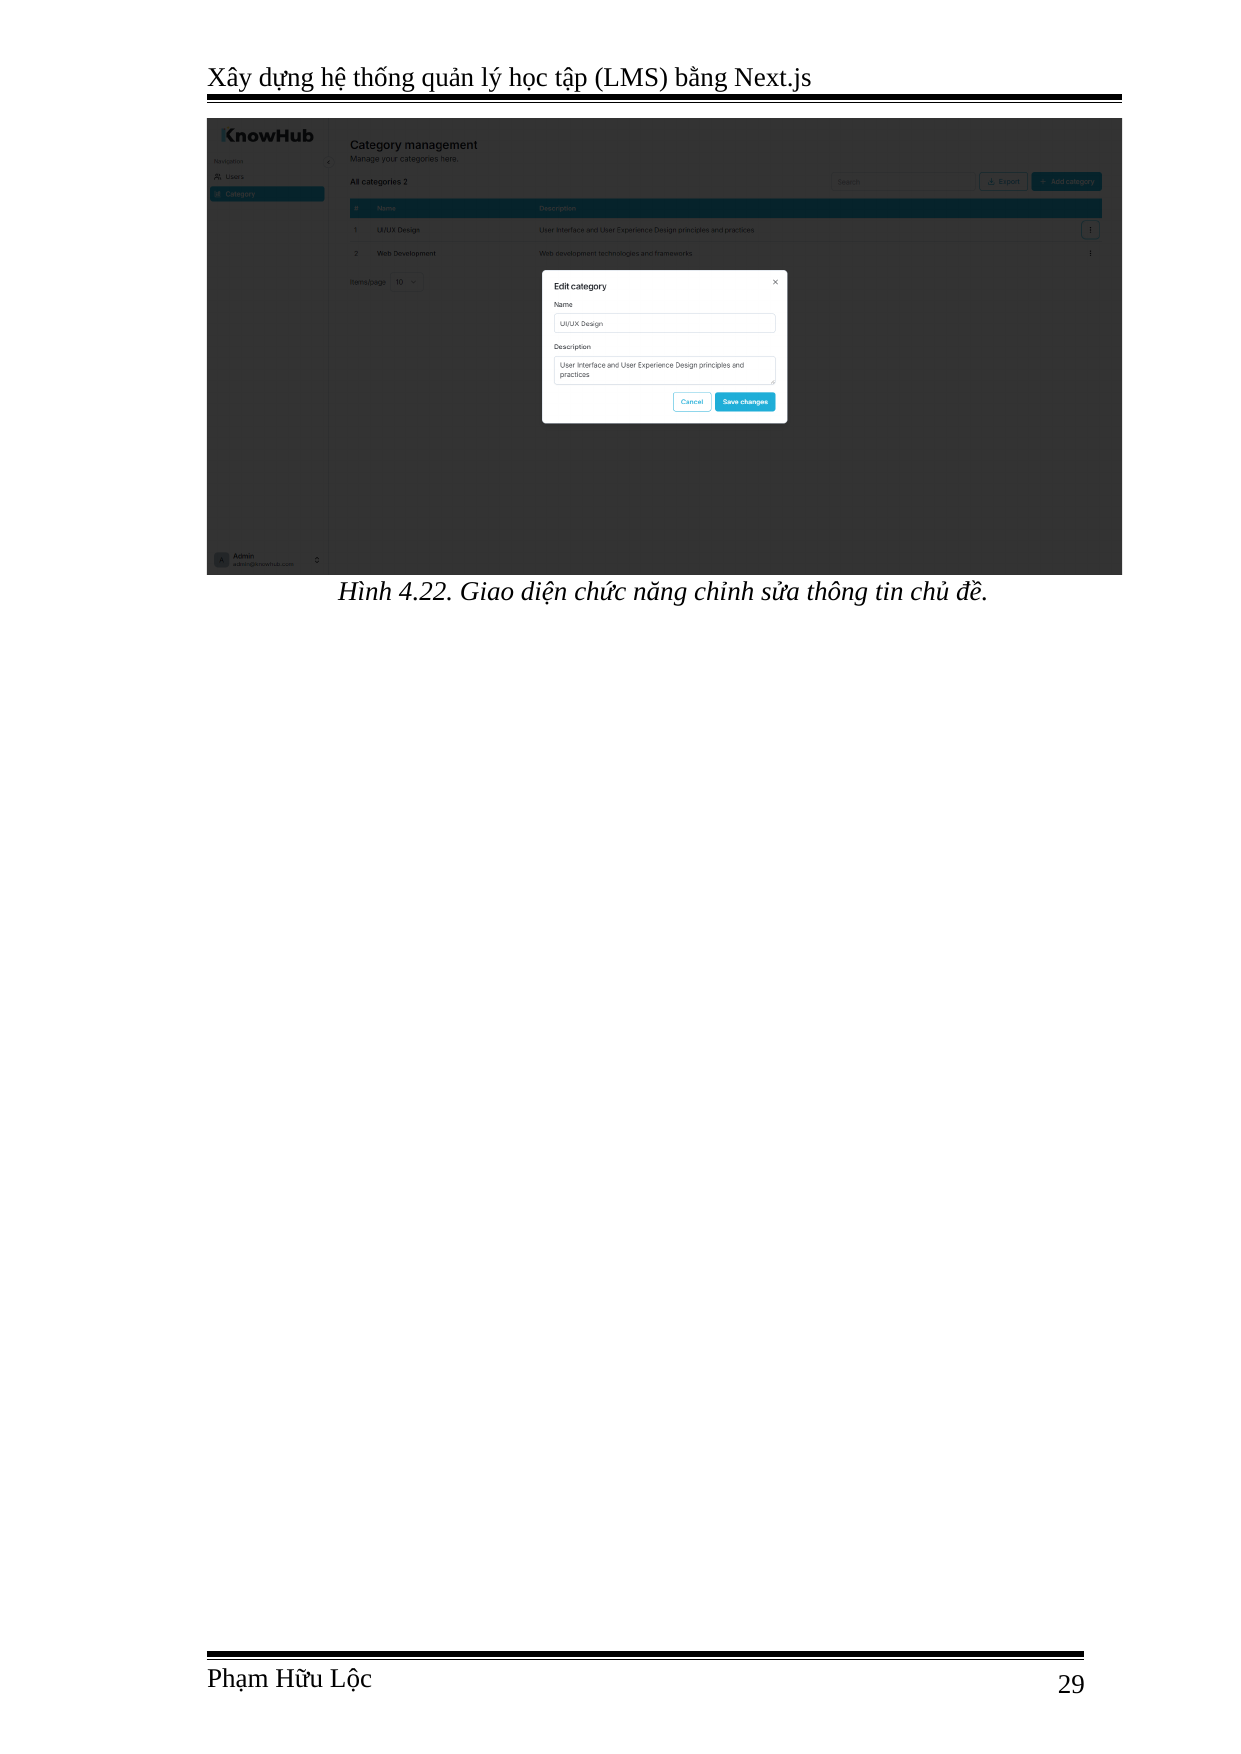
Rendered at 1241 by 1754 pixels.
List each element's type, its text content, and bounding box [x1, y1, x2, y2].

picture [206, 118, 1123, 575]
